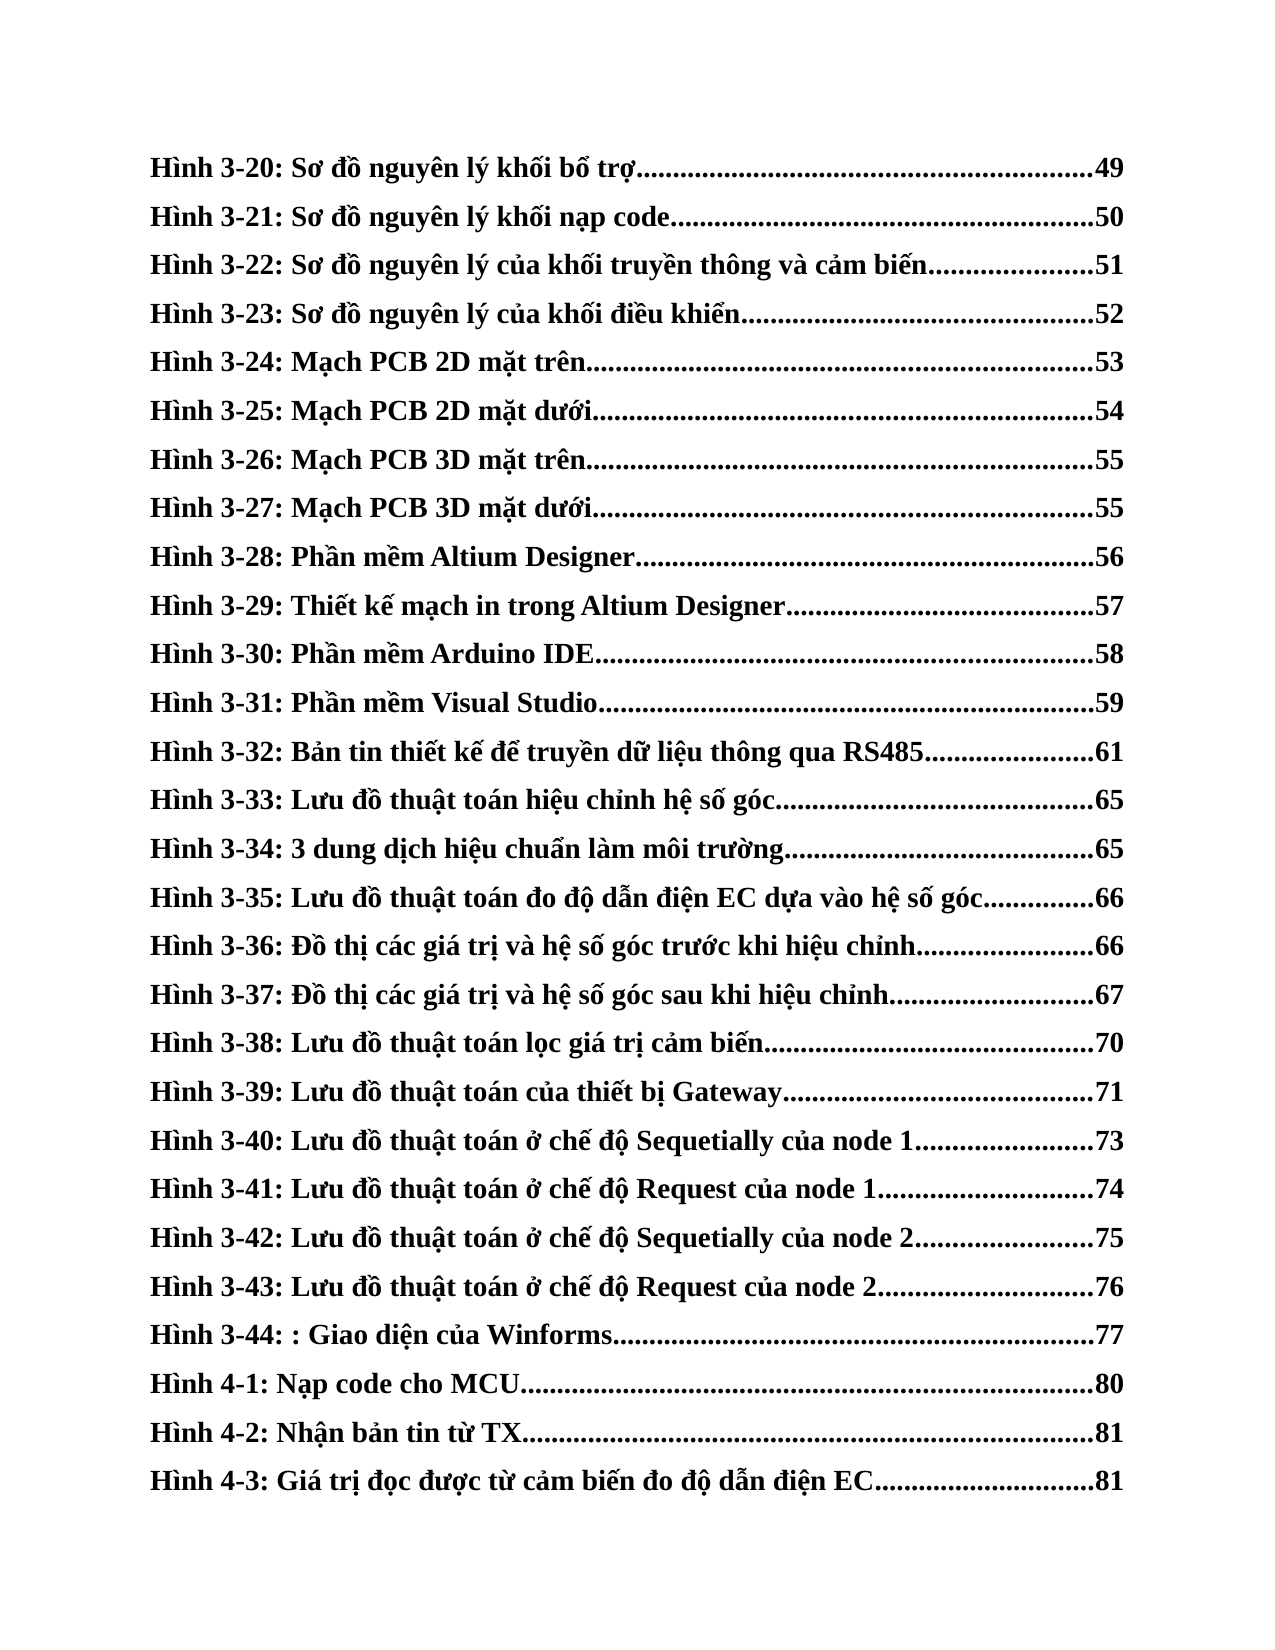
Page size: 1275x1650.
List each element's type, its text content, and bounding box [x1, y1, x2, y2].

text Hình 3-43: Lưu đồ thuật toán ở chế độ Request của node 2 76 [150, 1269, 1125, 1302]
text Hình 3-32: Bản tin thiết kế để truyền dữ liệu thông qua RS485 61 [150, 734, 1125, 767]
text Hình 4-2: Nhận bản tin từ TX 81 [150, 1415, 1125, 1448]
text Hình 3-22: Sơ đồ nguyên lý của khối truyền thông và cảm biến 51 [150, 247, 1125, 281]
text Hình 3-30: Phần mềm Arduino IDE 58 [150, 636, 1125, 670]
text Hình 3-27: Mạch PCB 3D mặt dưới 55 [150, 491, 1125, 524]
text Hình 4-1: Nạp code cho MCU 80 [150, 1366, 1125, 1400]
text Hình 3-37: Đồ thị các giá trị và hệ số góc sau khi hiệu chỉnh 67 [150, 977, 1125, 1011]
text Hình 3-26: Mạch PCB 3D mặt trên 55 [150, 442, 1125, 475]
text Hình 3-25: Mạch PCB 2D mặt dưới 54 [150, 393, 1125, 427]
text Hình 4-3: Giá trị đọc được từ cảm biến đo độ dẫn điện EC 81 [150, 1463, 1125, 1497]
text Hình 3-42: Lưu đồ thuật toán ở chế độ Sequetially của node 2 75 [150, 1220, 1125, 1254]
text Hình 3-44: : Giao diện của Winforms 77 [150, 1317, 1125, 1351]
text Hình 3-38: Lưu đồ thuật toán lọc giá trị cảm biến 70 [150, 1026, 1125, 1059]
text Hình 3-39: Lưu đồ thuật toán của thiết bị Gateway 71 [150, 1074, 1125, 1108]
text Hình 3-35: Lưu đồ thuật toán đo độ dẫn điện EC dựa vào hệ số góc 66 [150, 880, 1125, 913]
text Hình 3-29: Thiết kế mạch in trong Altium Designer 57 [150, 588, 1125, 621]
text Hình 3-34: 3 dung dịch hiệu chuẩn làm môi trường 65 [150, 831, 1125, 864]
text Hình 3-21: Sơ đồ nguyên lý khối nạp code 50 [150, 199, 1125, 232]
text Hình 3-28: Phần mềm Altium Designer 56 [150, 539, 1125, 573]
text Hình 3-33: Lưu đồ thuật toán hiệu chỉnh hệ số góc 65 [150, 782, 1125, 816]
text Hình 3-31: Phần mềm Visual Studio 59 [150, 685, 1125, 719]
text Hình 3-24: Mạch PCB 2D mặt trên 53 [150, 344, 1125, 378]
text Hình 3-41: Lưu đồ thuật toán ở chế độ Request của node 1 74 [150, 1172, 1125, 1205]
text Hình 3-23: Sơ đồ nguyên lý của khối điều khiển 52 [150, 296, 1125, 329]
text Hình 3-40: Lưu đồ thuật toán ở chế độ Sequetially của node 1 73 [150, 1123, 1125, 1156]
text Hình 3-36: Đồ thị các giá trị và hệ số góc trước khi hiệu chỉnh 66 [150, 928, 1125, 962]
text Hình 3-20: Sơ đồ nguyên lý khối bổ trợ 49 [150, 150, 1125, 183]
